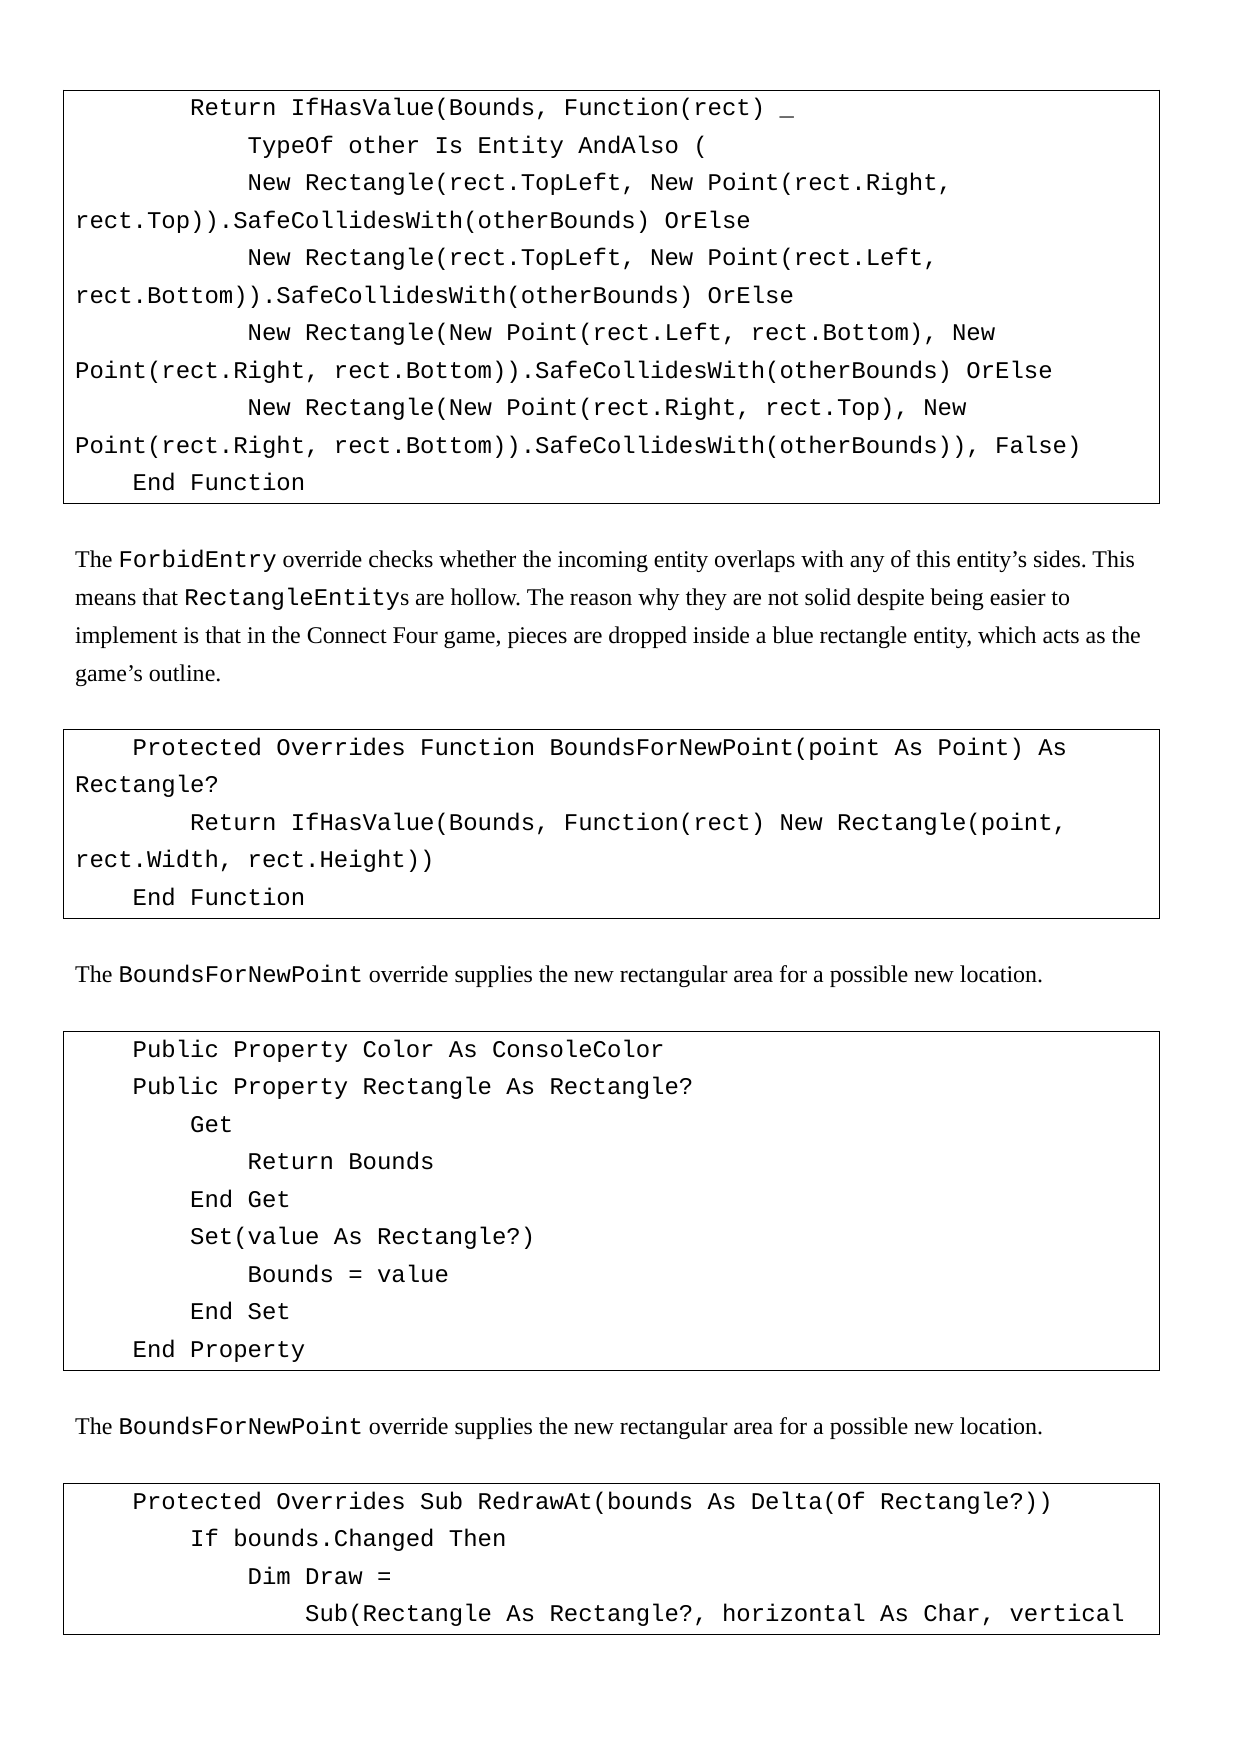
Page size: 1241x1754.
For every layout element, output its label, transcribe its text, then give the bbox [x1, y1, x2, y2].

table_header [64, 1484, 1159, 1634]
text The BoundsForNewPoint override supplies the new rectangular area for a possible new location. [75, 956, 1165, 994]
table_header Protected Overrides Function BoundsForNewPoint(point As Point) As Rectangle? Return IfHasValue(Bounds, Function(rect) New Rectangle(point, rect.Width, rect.Height)) End Function [64, 730, 1159, 918]
table_header Public Property Color As ConsoleColor Public Property Rectangle As Rectangle? Get Return Bounds End Get Set(value As Rectangle?) Bounds = value End Set End Property [64, 1032, 1159, 1370]
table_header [64, 91, 1159, 503]
text The ForbidEntry override checks whether the incoming entity overlaps with any of this entity’s sides. This means that RectangleEntitys are hollow. The reason why they are not solid despite being easier to implement is that in the Connect Four game, pieces are dropped inside a blue rectangle entity, which acts as the game’s outline. [75, 542, 1165, 692]
text The BoundsForNewPoint override supplies the new rectangular area for a possible new location. [75, 1408, 1165, 1446]
